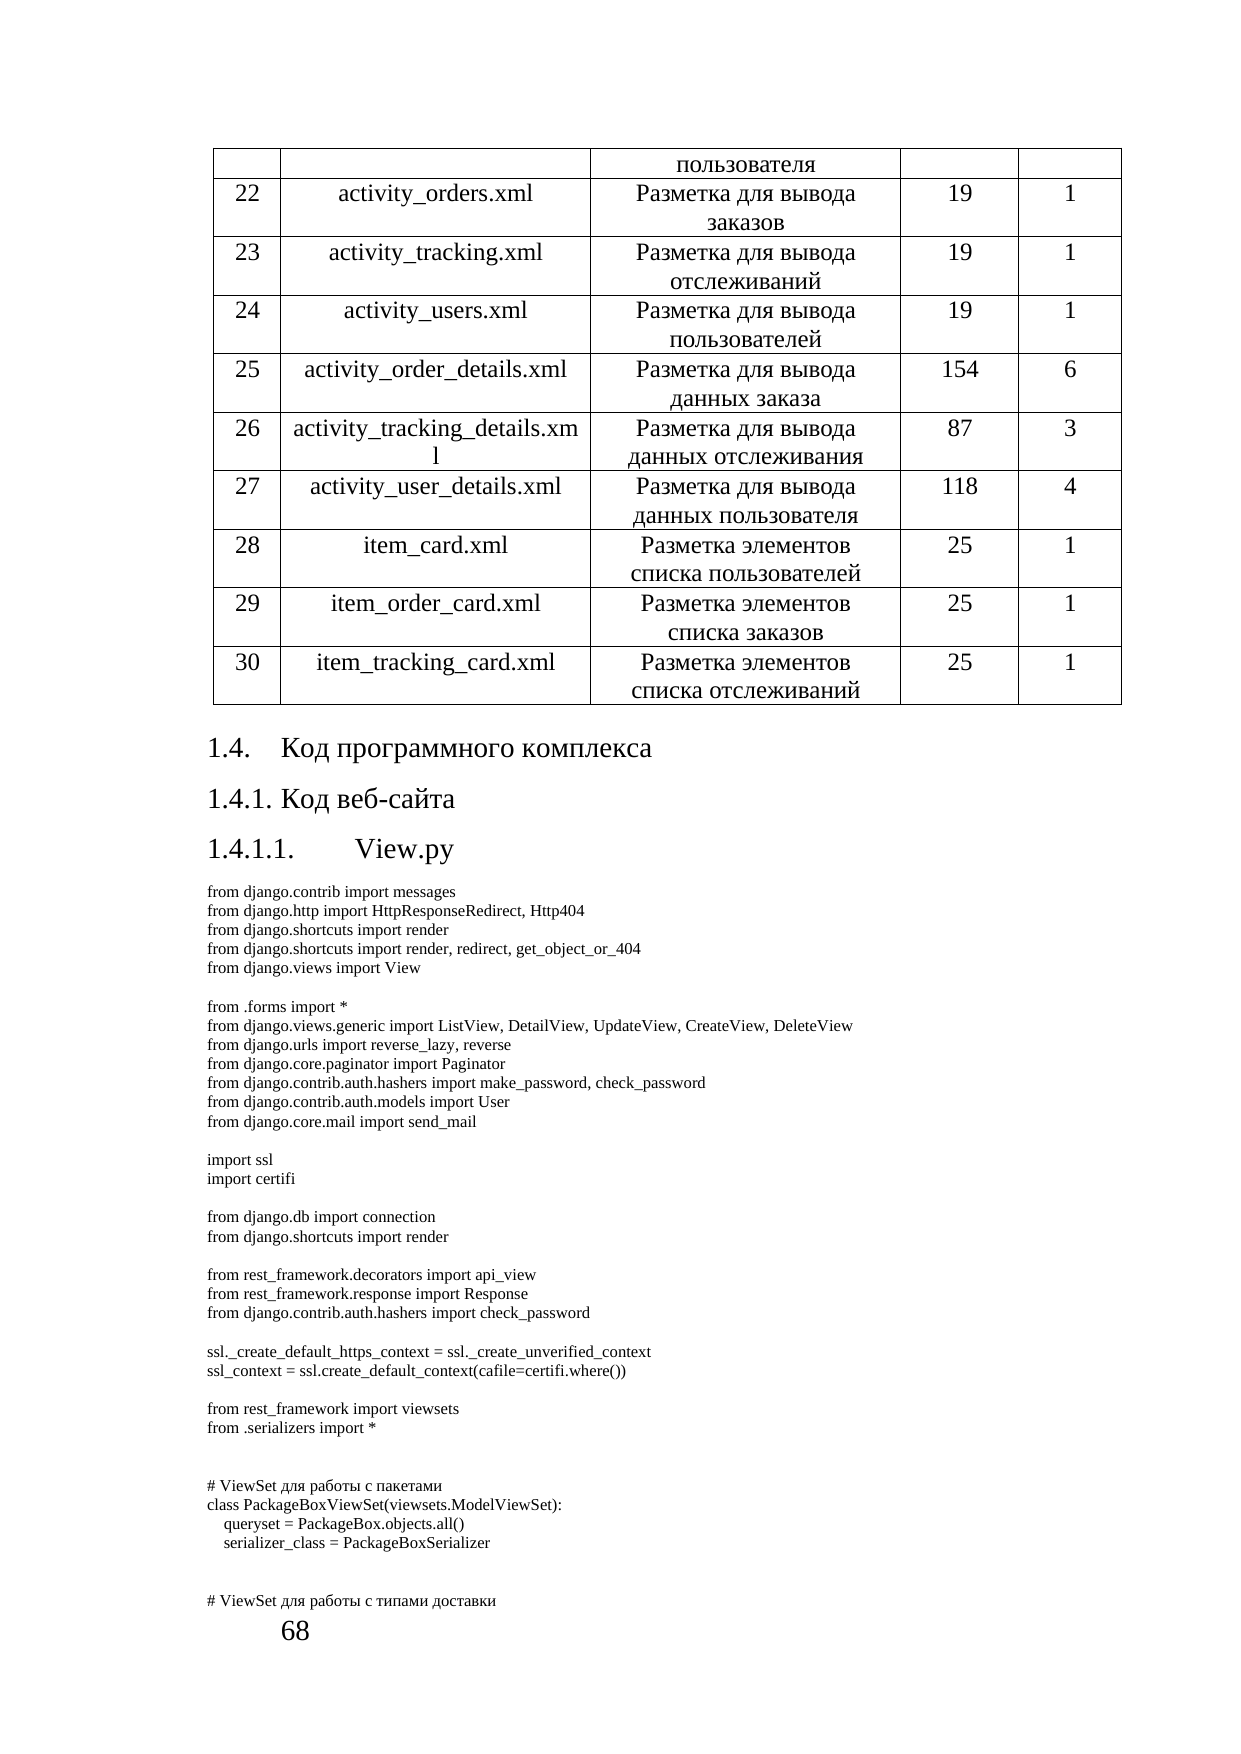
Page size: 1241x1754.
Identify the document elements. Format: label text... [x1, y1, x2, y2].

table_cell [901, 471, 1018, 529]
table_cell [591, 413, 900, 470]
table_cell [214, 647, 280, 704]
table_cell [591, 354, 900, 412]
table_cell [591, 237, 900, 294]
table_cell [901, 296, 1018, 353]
list Код программного комплекса [207, 730, 1122, 764]
list Код веб-сайта [207, 781, 1122, 814]
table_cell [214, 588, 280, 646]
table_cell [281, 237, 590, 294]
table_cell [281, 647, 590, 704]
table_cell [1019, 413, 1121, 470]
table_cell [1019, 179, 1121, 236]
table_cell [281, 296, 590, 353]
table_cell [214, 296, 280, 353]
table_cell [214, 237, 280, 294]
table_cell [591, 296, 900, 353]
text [207, 881, 1122, 1610]
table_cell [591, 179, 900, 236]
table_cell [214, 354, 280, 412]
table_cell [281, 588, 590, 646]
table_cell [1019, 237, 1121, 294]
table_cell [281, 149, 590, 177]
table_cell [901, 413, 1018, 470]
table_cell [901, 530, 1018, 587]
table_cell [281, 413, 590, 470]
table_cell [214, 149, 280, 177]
list View.py [207, 831, 1122, 864]
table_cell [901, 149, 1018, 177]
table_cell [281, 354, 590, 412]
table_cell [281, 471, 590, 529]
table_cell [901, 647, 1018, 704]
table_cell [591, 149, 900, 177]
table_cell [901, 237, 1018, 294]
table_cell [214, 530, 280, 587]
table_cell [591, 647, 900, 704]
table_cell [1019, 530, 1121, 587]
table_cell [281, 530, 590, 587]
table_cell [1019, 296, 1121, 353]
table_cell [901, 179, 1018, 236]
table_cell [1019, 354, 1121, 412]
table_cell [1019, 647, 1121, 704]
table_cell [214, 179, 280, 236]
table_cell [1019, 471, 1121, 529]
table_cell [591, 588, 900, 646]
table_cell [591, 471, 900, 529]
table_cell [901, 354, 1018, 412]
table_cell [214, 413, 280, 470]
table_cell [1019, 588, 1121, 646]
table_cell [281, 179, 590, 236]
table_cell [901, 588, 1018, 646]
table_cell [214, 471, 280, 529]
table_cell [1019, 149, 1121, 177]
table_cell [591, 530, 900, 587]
